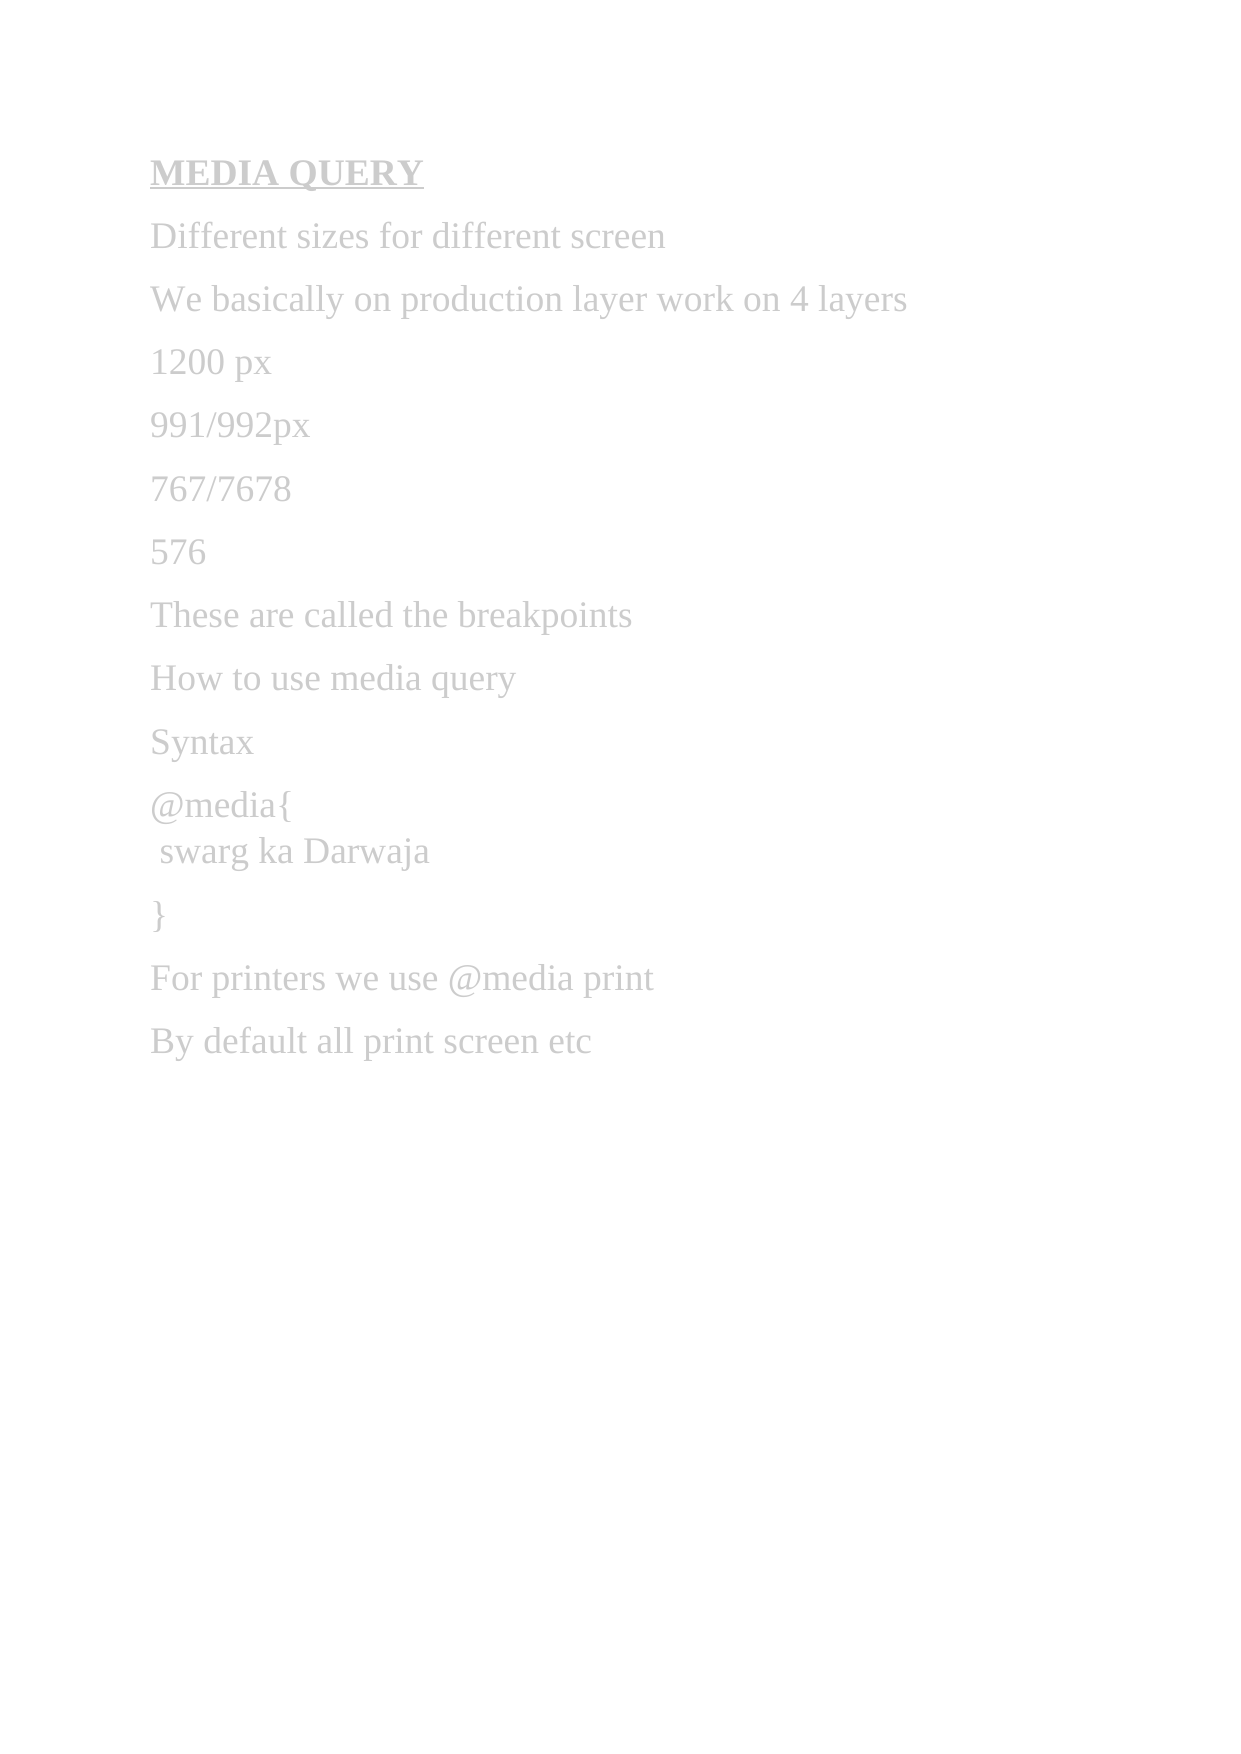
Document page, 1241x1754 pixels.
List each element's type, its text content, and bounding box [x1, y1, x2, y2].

text @media{ swarg ka Darwaja [150, 782, 1090, 872]
text How to use media query [150, 656, 1090, 699]
text These are called the breakpoints [150, 593, 1090, 636]
text } [150, 892, 1090, 935]
text By default all print screen etc [150, 1018, 1090, 1062]
text We basically on production layer work on 4 layers [150, 276, 1090, 319]
text 1200 px [150, 340, 1090, 383]
text 991/992px [150, 403, 1090, 446]
text For printers we use @media print [150, 955, 1090, 998]
text 576 [150, 529, 1090, 572]
text Different sizes for different screen [150, 213, 1090, 256]
text 767/7678 [150, 466, 1090, 509]
text MEDIA QUERY [150, 150, 1090, 193]
text Syntax [150, 719, 1090, 762]
